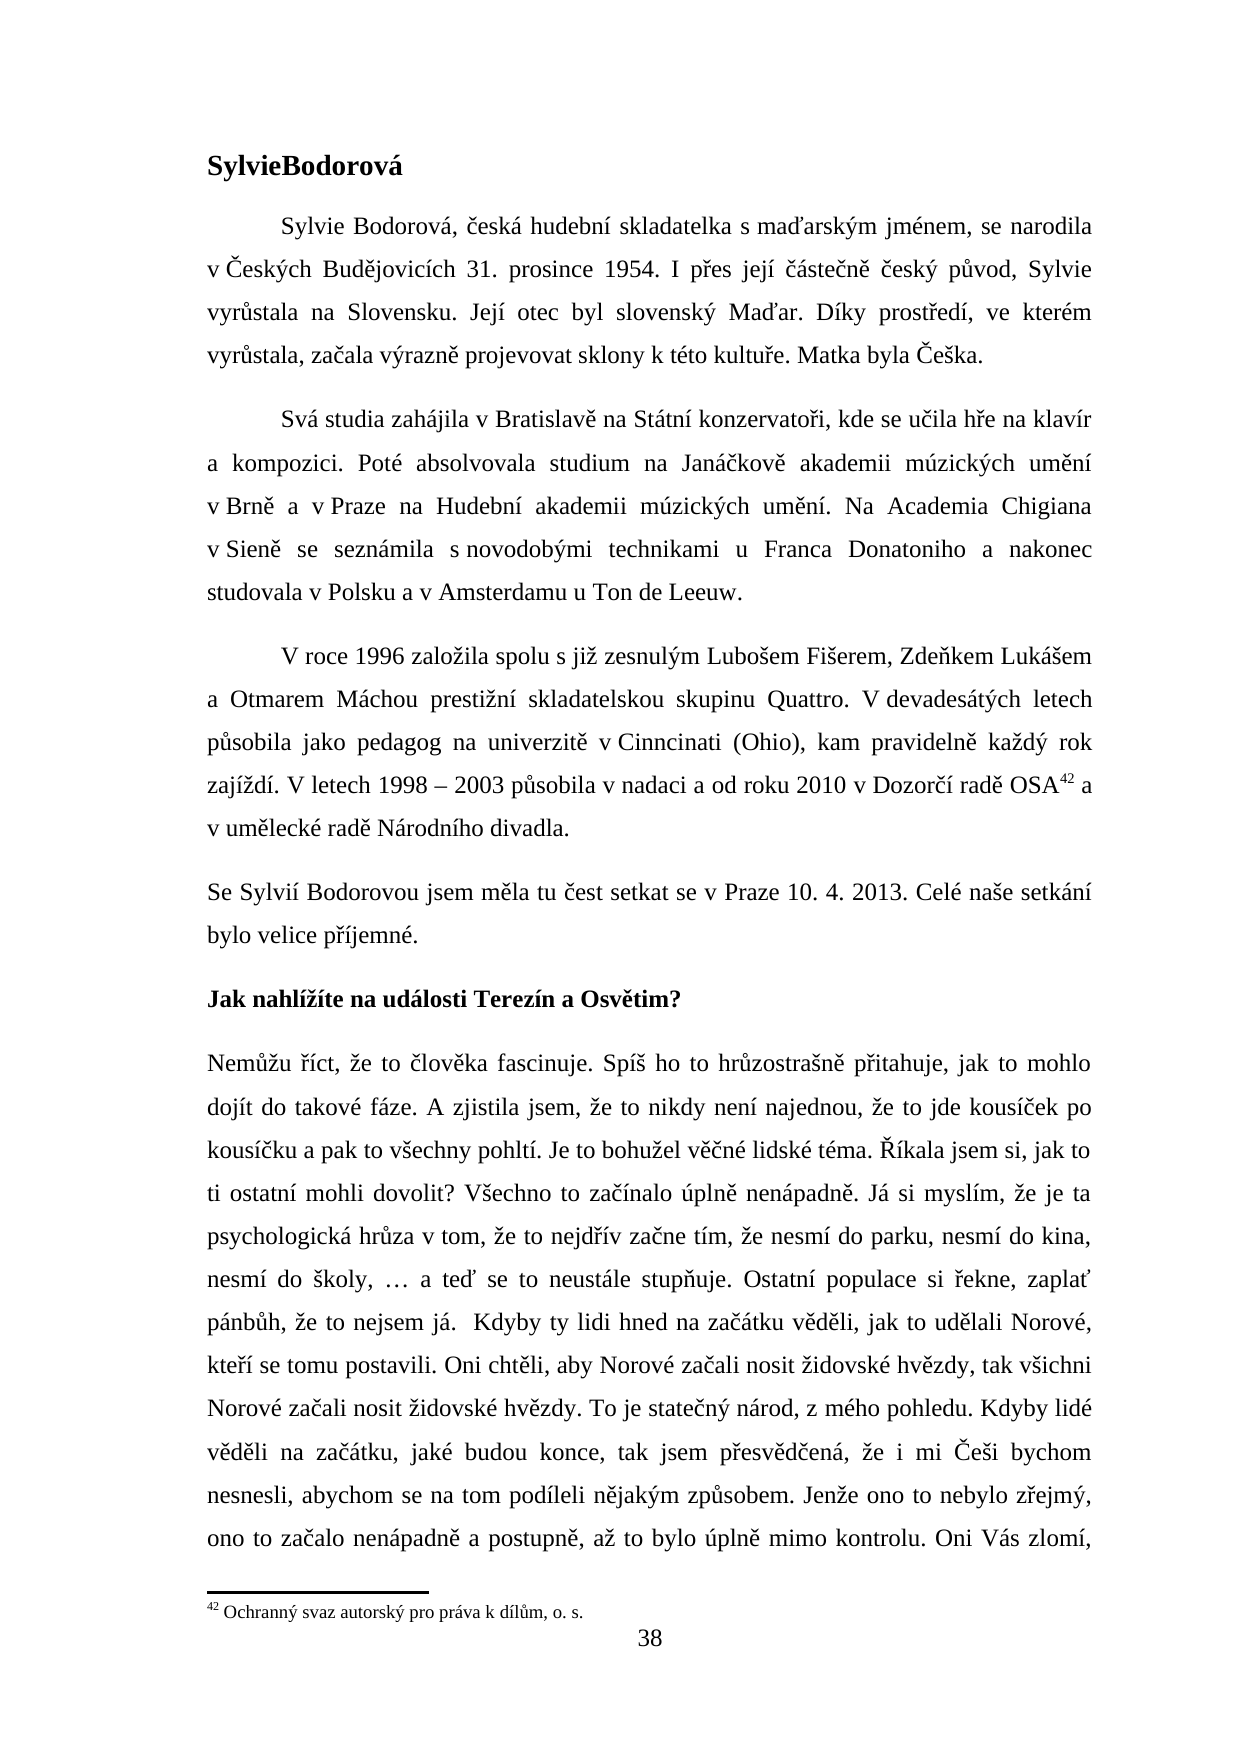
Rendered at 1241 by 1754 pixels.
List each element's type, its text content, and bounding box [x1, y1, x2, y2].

subtitle SylvieBodorová [207, 148, 1092, 181]
text Jak nahlížíte na události Terezín a Osvětim? [207, 984, 1092, 1013]
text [207, 1048, 1092, 1552]
text V roce 1996 založila spolu s již zesnulým Lubošem Fišerem, Zdeňkem Lukášem a Otmarem Máchou prestižní skladatelskou skupinu Quattro. V devadesátých letech působila jako pedagog na univerzitě v Cinncinati (Ohio), kam pravidelně každý rok zajíždí. V letech 1998 – 2003 působila v nadaci a od roku 2010 v Dozorčí radě OSA a v umělecké radě Národního divadla. [207, 641, 1092, 842]
text Se Sylvií Bodorovou jsem měla tu čest setkat se v Praze 10. 4. 2013. Celé naše setkání bylo velice příjemné. [207, 877, 1092, 949]
text Sylvie Bodorová, česká hudební skladatelka s maďarským jménem, se narodila v Českých Budějovicích 31. prosince 1954. I přes její částečně český původ, Sylvie vyrůstala na Slovensku. Její otec byl slovenský Maďar. Díky prostředí, ve kterém vyrůstala, začala výrazně projevovat sklony k této kultuře. Matka byla Češka. [207, 211, 1092, 369]
text Svá studia zahájila v Bratislavě na Státní konzervatoři, kde se učila hře na klavír a kompozici. Poté absolvovala studium na Janáčkově akademii múzických umění v Brně a v Praze na Hudební akademii múzických umění. Na Academia Chigiana v Sieně se seznámila s novodobými technikami u Franca Donatoniho a nakonec studovala v Polsku a v Amsterdamu u Ton de Leeuw. [207, 404, 1092, 606]
